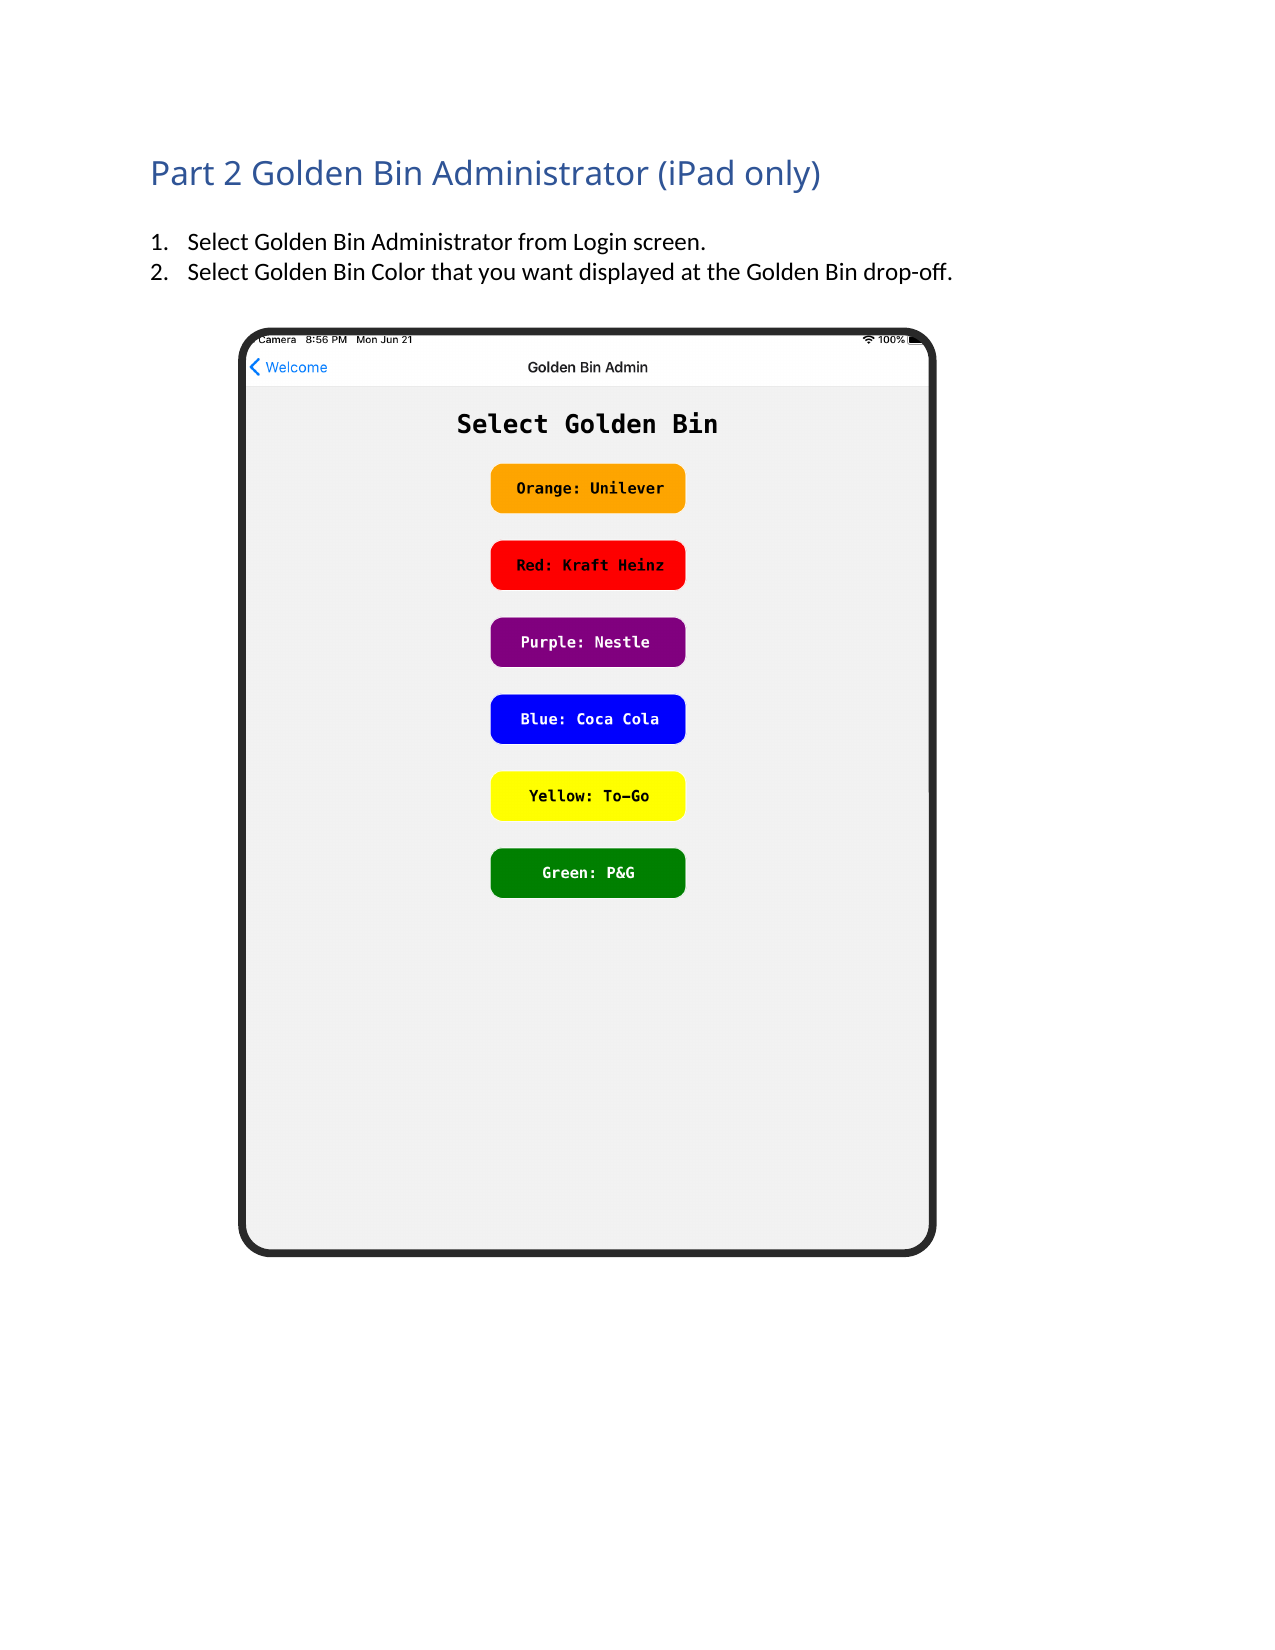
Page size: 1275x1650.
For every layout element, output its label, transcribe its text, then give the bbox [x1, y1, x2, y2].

subtitle Part 2 Golden Bin Administrator (iPad only) [150, 150, 1125, 195]
list Select Golden Bin Administrator from Login screen. [150, 226, 1125, 256]
picture [246, 336, 928, 1249]
list Select Golden Bin Color that you want displayed at the Golden Bin drop-off. [150, 256, 1125, 287]
